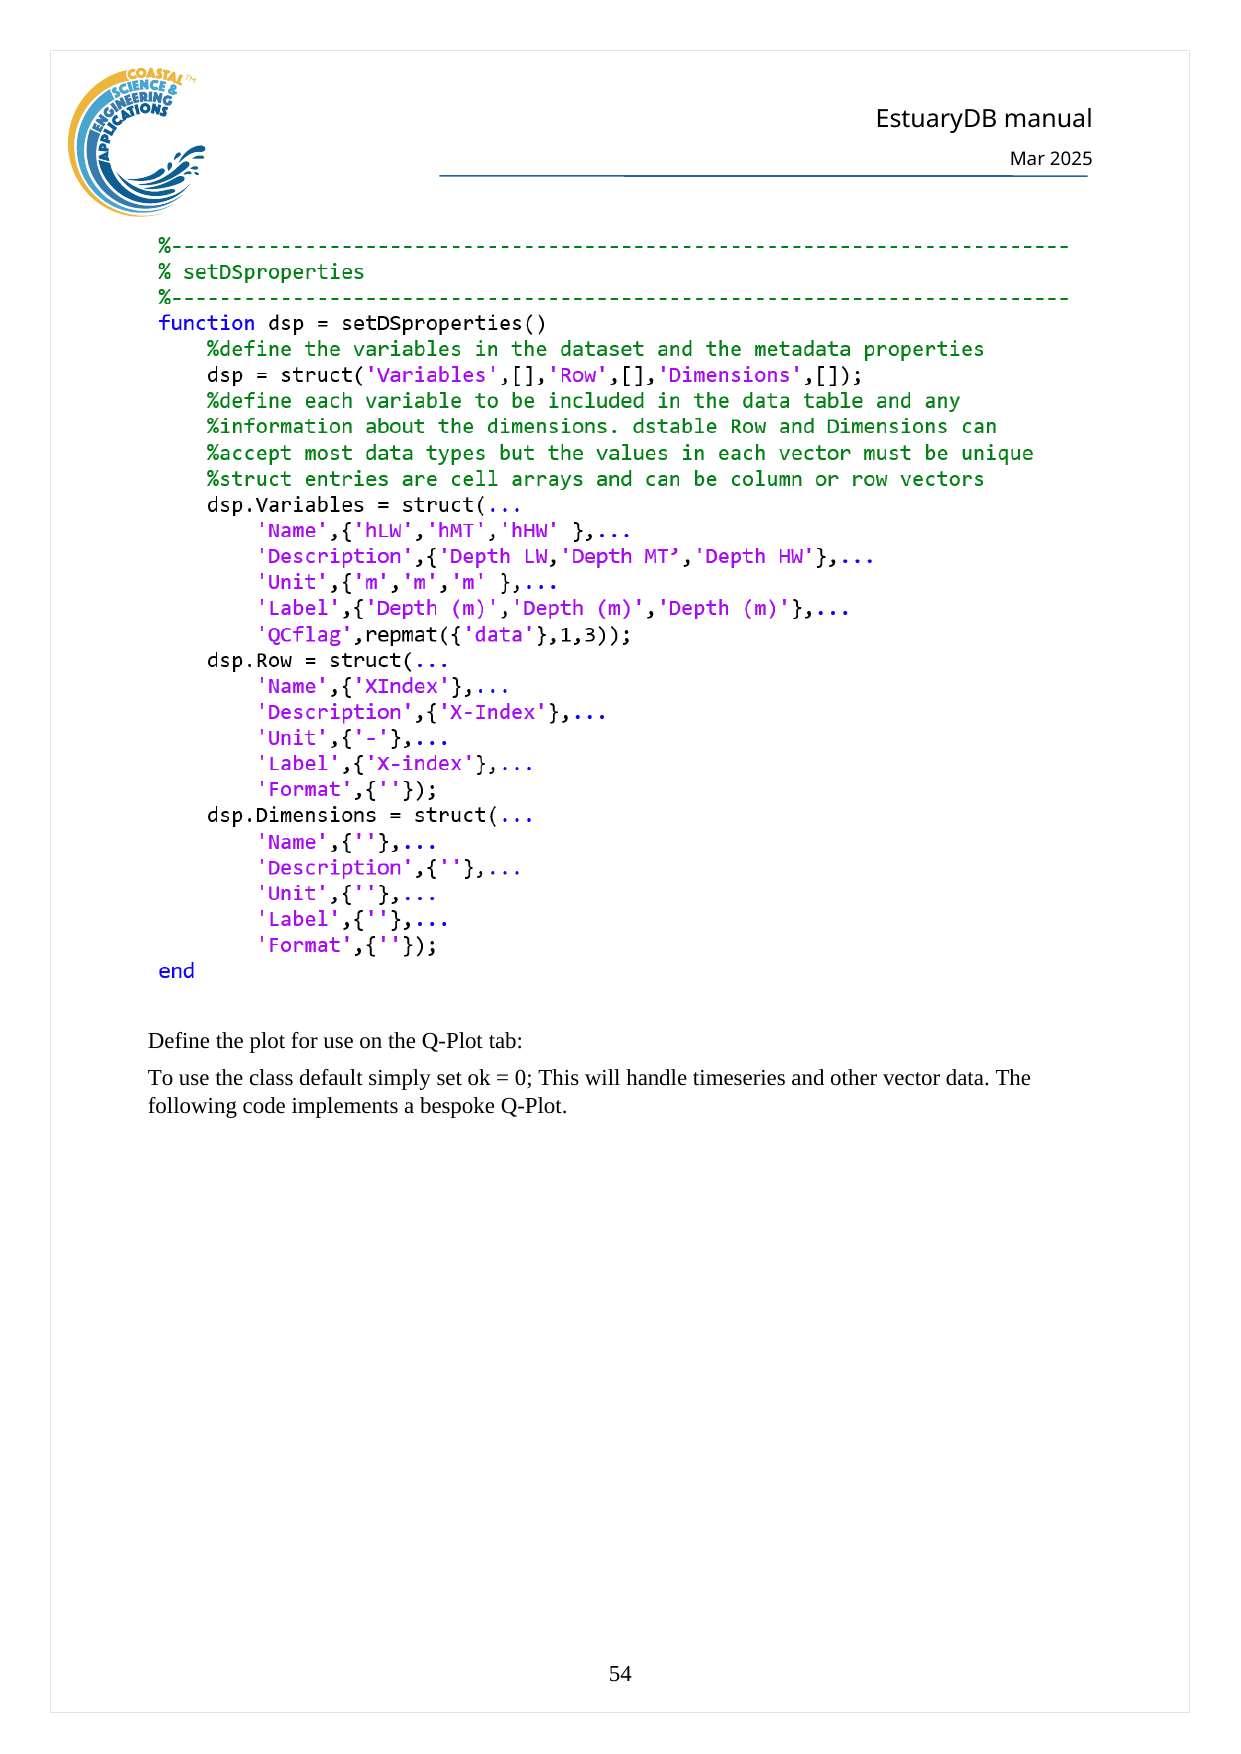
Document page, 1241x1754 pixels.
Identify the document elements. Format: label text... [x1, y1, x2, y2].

text To use the class default simply set ok = 0; This will handle timeseries and other vector data. The following code implements a bespoke Q-Plot. [148, 1063, 1093, 1118]
text Define the plot for use on the Q-Plot tab: [148, 1027, 1093, 1053]
picture [147, 233, 1070, 980]
